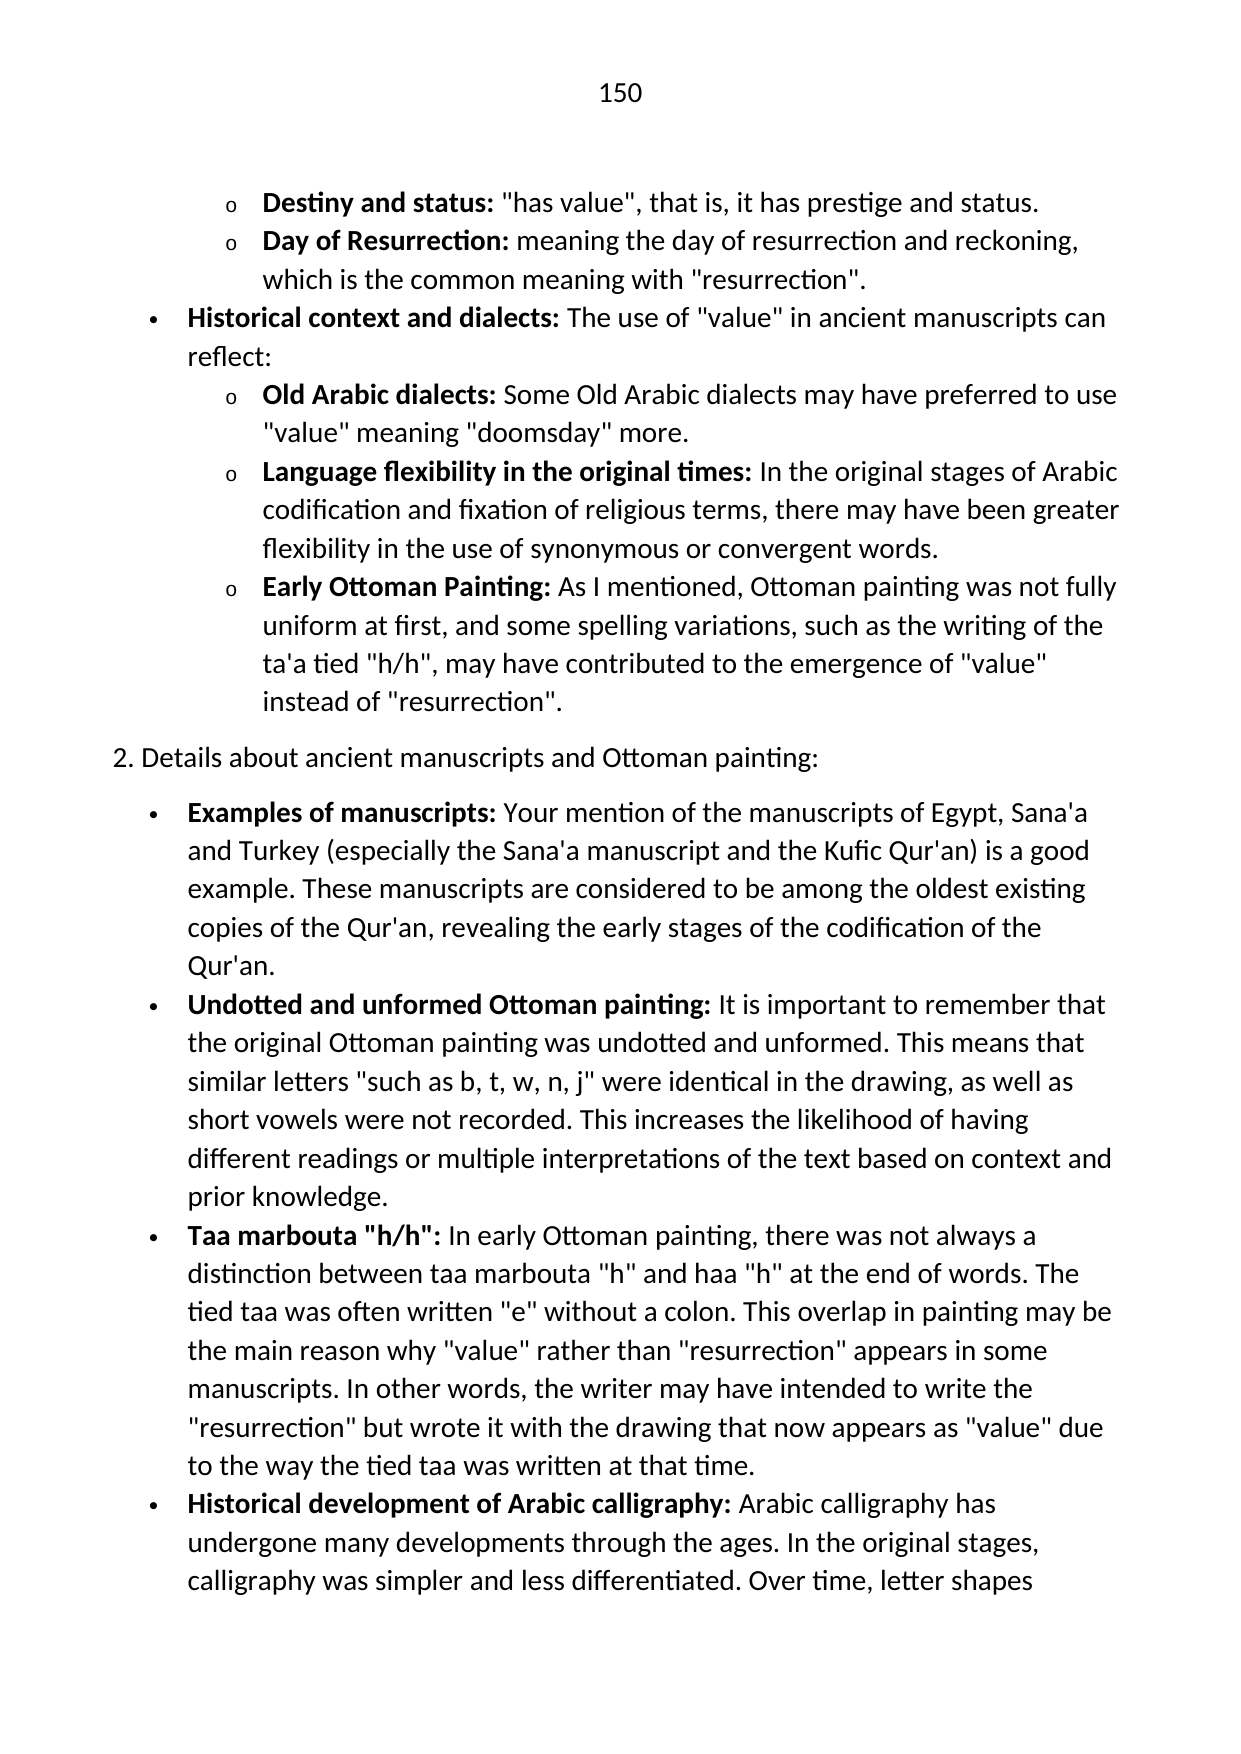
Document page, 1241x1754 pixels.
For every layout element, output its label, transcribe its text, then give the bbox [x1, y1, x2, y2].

list Undotted and unformed Ottoman painting: It is important to remember that the original Ottoman painting was undotted and unformed. This means that similar letters "such as b, t, w, n, j" were identical in the drawing, as well as short vowels were not recorded. This increases the likelihood of having different readings or multiple interpretations of the text based on context and prior knowledge. [150, 986, 1128, 1214]
list Taa marbouta "h/h": In early Ottoman painting, there was not always a distinction between taa marbouta "h" and haa "h" at the end of words. The tied taa was often written "e" without a colon. This overlap in painting may be the main reason why "value" rather than "resurrection" appears in some manuscripts. In other words, the writer may have intended to write the "resurrection" but wrote it with the drawing that now appears as "value" due to the way the tied taa was written at that time. [150, 1217, 1128, 1483]
list Old Arabic dialects: Some Old Arabic dialects may have preferred to use "value" meaning "doomsday" more. [225, 376, 1128, 450]
list Early Ottoman Painting: As I mentioned, Ottoman painting was not fully uniform at first, and some spelling variations, such as the writing of the ta'a tied "h/h", may have contributed to the emergence of "value" instead of "resurrection". [225, 568, 1128, 719]
list Destiny and status: "has value", that is, it has prestige and status. [225, 184, 1128, 219]
text 2. Details about ancient manuscripts and Ottoman painting: [112, 739, 1128, 774]
list Historical context and dialects: The use of "value" in ancient manuscripts can reflect: [150, 299, 1128, 373]
list Language flexibility in the original times: In the original stages of Arabic codification and fixation of religious terms, there may have been greater flexibility in the use of synonymous or convergent words. [225, 453, 1128, 565]
list Day of Resurrection: meaning the day of resurrection and reckoning, which is the common meaning with "resurrection". [225, 222, 1128, 296]
list Examples of manuscripts: Your mention of the manuscripts of Egypt, Sana'a and Turkey (especially the Sana'a manuscript and the Kufic Qur'an) is a good example. These manuscripts are considered to be among the oldest existing copies of the Qur'an, revealing the early stages of the codification of the Qur'an. [150, 794, 1128, 983]
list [150, 1486, 1128, 1598]
